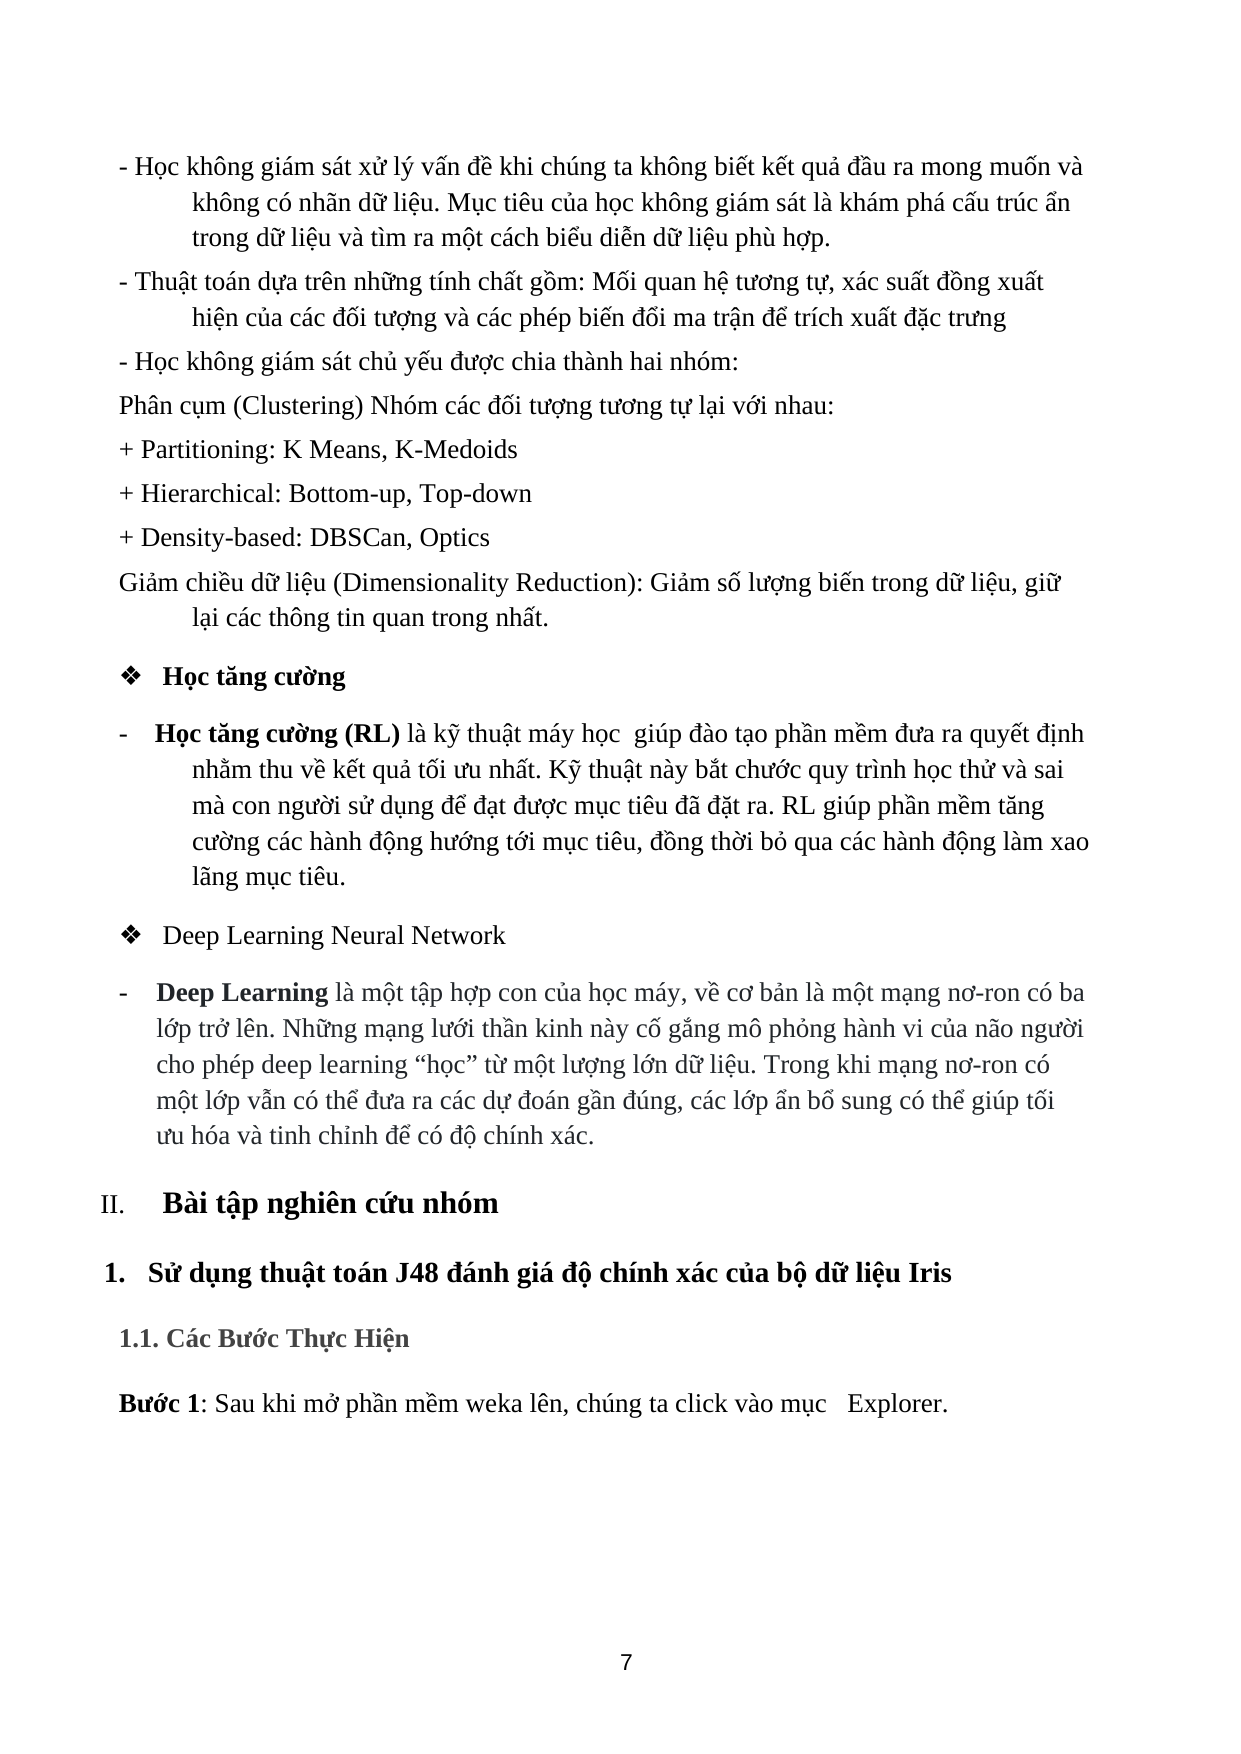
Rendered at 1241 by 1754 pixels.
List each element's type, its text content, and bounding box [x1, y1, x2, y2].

list Deep Learning là một tập hợp con của học máy, về cơ bản là một mạng nơ-ron có ba lớp trở lên. Những mạng lưới thần kinh này cố gắng mô phỏng hành vi của não người cho phép deep learning “học” từ một lượng lớn dữ liệu. Trong khi mạng nơ-ron có một lớp vẫn có thể đưa ra các dự đoán gần đúng, các lớp ẩn bổ sung có thể giúp tối ưu hóa và tinh chỉnh để có độ chính xác. [118, 977, 1090, 1151]
list Học tăng cường [118, 645, 1090, 701]
text - Học không giám sát xử lý vấn đề khi chúng ta không biết kết quả đầu ra mong muốn và không có nhãn dữ liệu. Mục tiêu của học không giám sát là khám phá cấu trúc ẩn trong dữ liệu và tìm ra một cách biểu diễn dữ liệu phù hợp. [118, 150, 1090, 253]
text Giảm chiều dữ liệu (Dimensionality Reduction): Giảm số lượng biến trong dữ liệu, giữ lại các thông tin quan trong nhất. [118, 566, 1090, 632]
subtitle Bài tập nghiên cứu nhóm [125, 1184, 1090, 1220]
text + Partitioning: K Means, K-Medoids [118, 433, 1090, 464]
list Deep Learning Neural Network [118, 904, 1090, 960]
text - Học không giám sát chủ yếu được chia thành hai nhóm: [118, 345, 1090, 376]
text Phân cụm (Clustering) Nhóm các đối tượng tương tự lại với nhau: [118, 389, 1090, 421]
text - Thuật toán dựa trên những tính chất gồm: Mối quan hệ tương tự, xác suất đồng xuất hiện của các đối tượng và các phép biến đổi ma trận để trích xuất đặc trưng [118, 266, 1090, 332]
subtitle 1.1. Các Bước Thực Hiện [118, 1322, 1090, 1354]
text Bước 1: Sau khi mở phần mềm weka lên, chúng ta click vào mục Explorer. [118, 1387, 1090, 1418]
text - Học tăng cường (RL) là kỹ thuật máy học giúp đào tạo phần mềm đưa ra quyết định nhằm thu về kết quả tối ưu nhất. Kỹ thuật này bắt chước quy trình học thử và sai mà con người sử dụng để đạt được mục tiêu đã đặt ra. RL giúp phần mềm tăng cường các hành động hướng tới mục tiêu, đồng thời bỏ qua các hành động làm xao lãng mục tiêu. [118, 717, 1090, 892]
text + Density-based: DBSCan, Optics [118, 522, 1090, 553]
subtitle Sử dụng thuật toán J48 đánh giá độ chính xác của bộ dữ liệu Iris [103, 1255, 1090, 1288]
text + Hierarchical: Bottom-up, Top-down [118, 477, 1090, 509]
